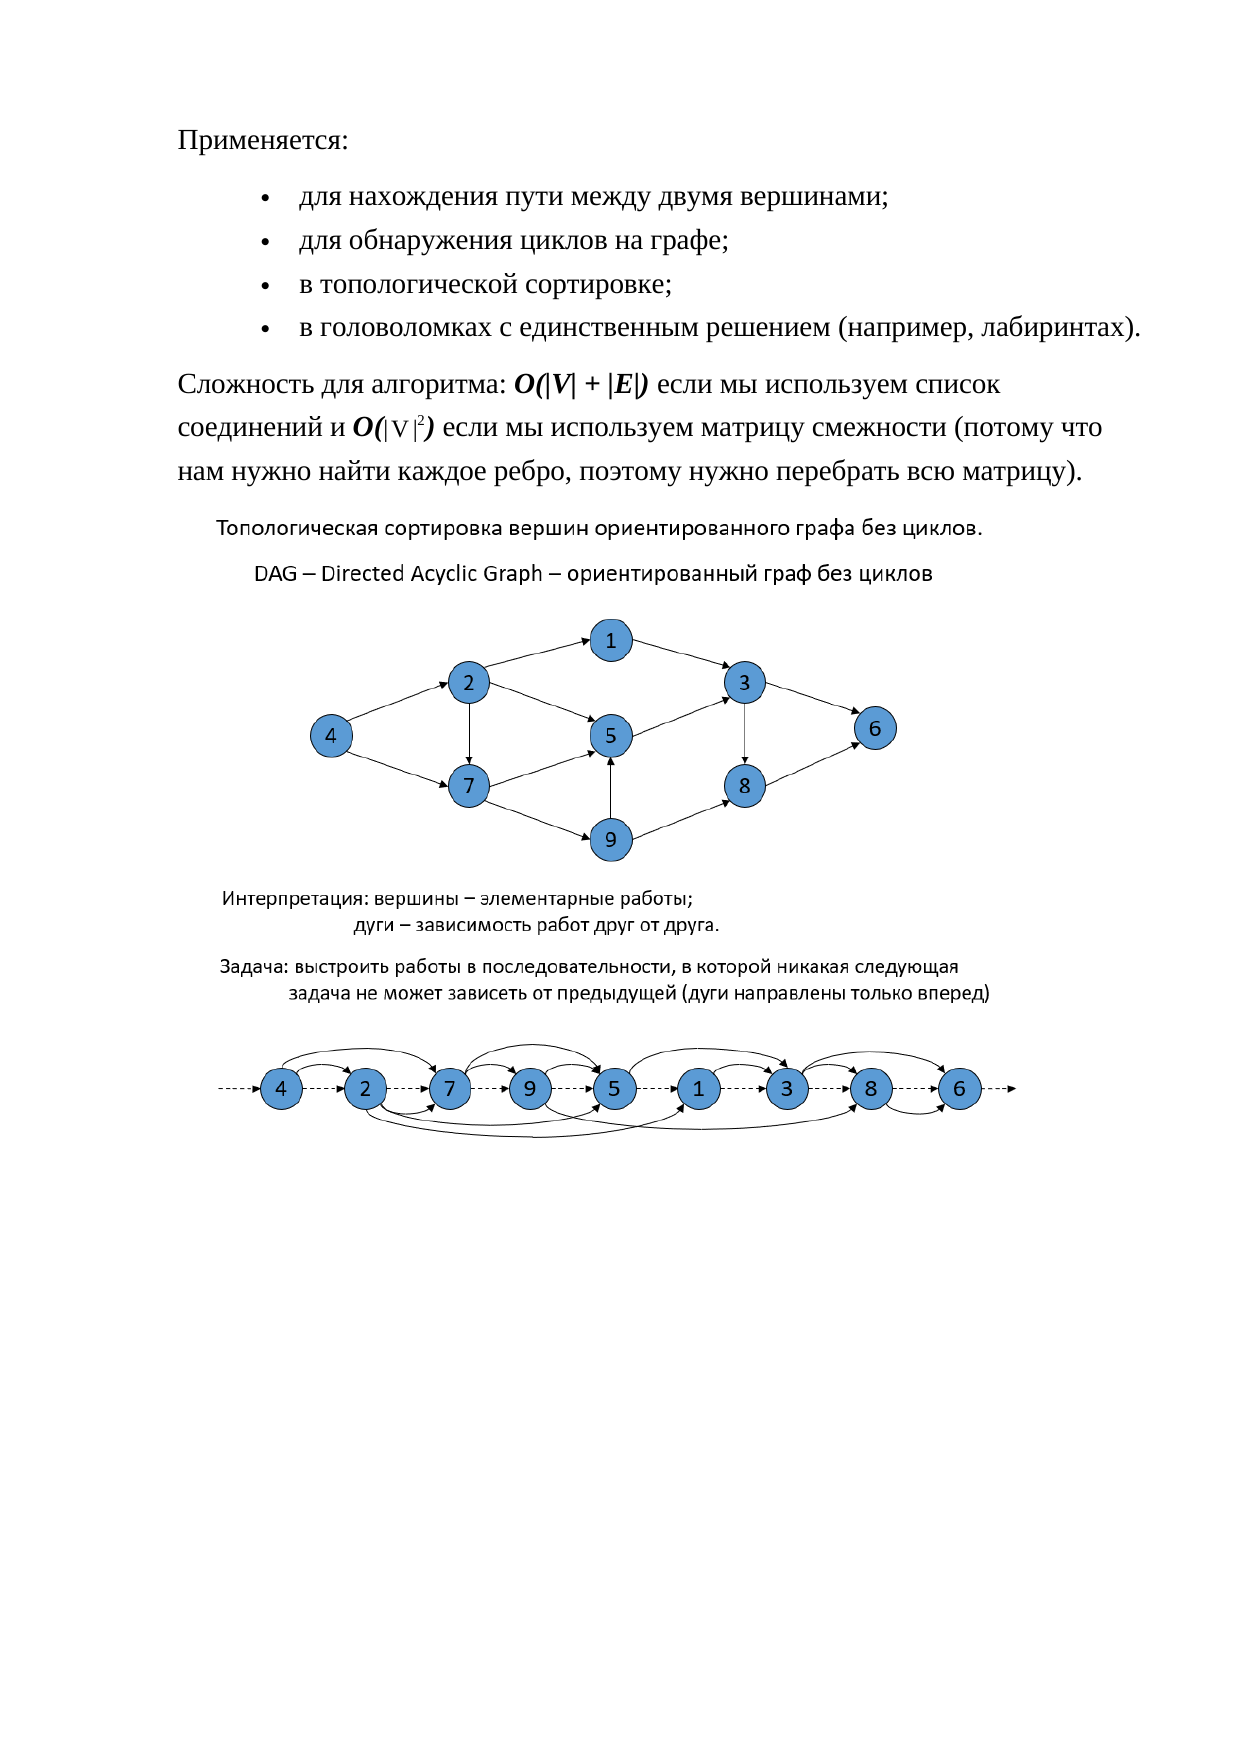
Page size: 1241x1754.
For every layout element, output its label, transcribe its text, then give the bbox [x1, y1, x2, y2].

text Сложность для алгоритма: O(|V| + |E|) если мы используем список соединений и O() если мы используем матрицу смежности (потому что нам нужно найти каждое ребро, поэтому нужно перебрать всю матрицу). [177, 356, 1152, 487]
list для обнаружения циклов на графе; [262, 212, 1152, 256]
list для нахождения пути между двумя вершинами; [262, 168, 1152, 212]
picture [177, 499, 1036, 1167]
list в топологической сортировке; [262, 256, 1152, 299]
subtitle Применяется: [177, 118, 1152, 156]
list в головоломках с единственным решением (например, лабиринтах). [262, 299, 1152, 343]
